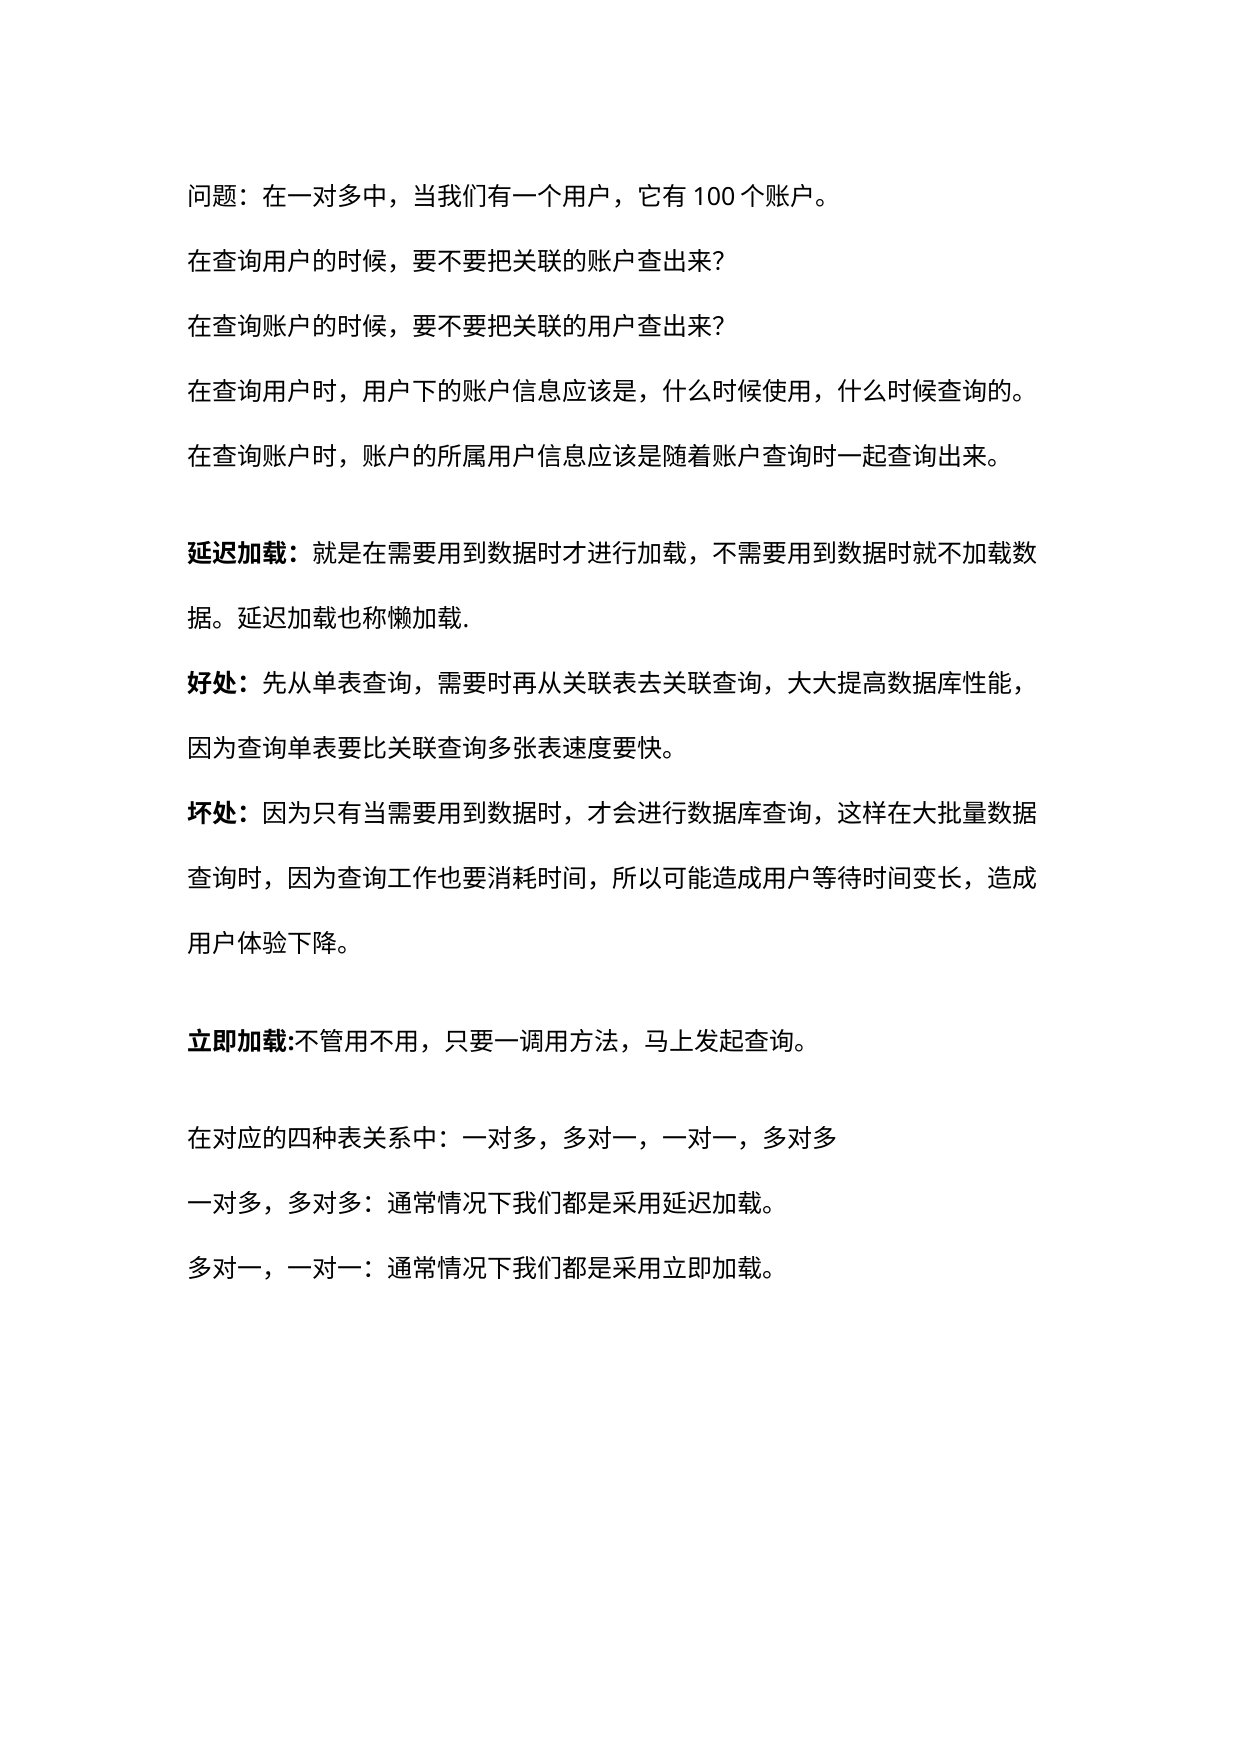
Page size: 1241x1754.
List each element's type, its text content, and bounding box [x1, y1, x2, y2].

text 坏处：因为只有当需要用到数据时，才会进行数据库查询，这样在大批量数据查询时，因为查询工作也要消耗时间，所以可能造成用户等待时间变长，造成用户体验下降。 [187, 779, 1053, 974]
text 多对一，一对一：通常情况下我们都是采用立即加载。 [187, 1234, 1053, 1299]
text 一对多，多对多：通常情况下我们都是采用延迟加载。 [187, 1169, 1053, 1234]
text 立即加载:不管用不用，只要一调用方法，马上发起查询。 [187, 1007, 1053, 1072]
text 在查询账户时，账户的所属用户信息应该是随着账户查询时一起查询出来。 [187, 422, 1053, 487]
text 问题：在一对多中，当我们有一个用户，它有100个账户。 [187, 162, 1053, 227]
text 好处：先从单表查询，需要时再从关联表去关联查询，大大提高数据库性能，因为查询单表要比关联查询多张表速度要快。 [187, 649, 1053, 779]
text 在对应的四种表关系中：一对多，多对一，一对一，多对多 [187, 1104, 1053, 1169]
text 在查询用户的时候，要不要把关联的账户查出来？ [187, 227, 1053, 292]
text 在查询账户的时候，要不要把关联的用户查出来？ [187, 292, 1053, 357]
text 在查询用户时，用户下的账户信息应该是，什么时候使用，什么时候查询的。 [187, 357, 1053, 422]
text 延迟加载：就是在需要用到数据时才进行加载，不需要用到数据时就不加载数据。延迟加载也称懒加载. [187, 519, 1053, 649]
